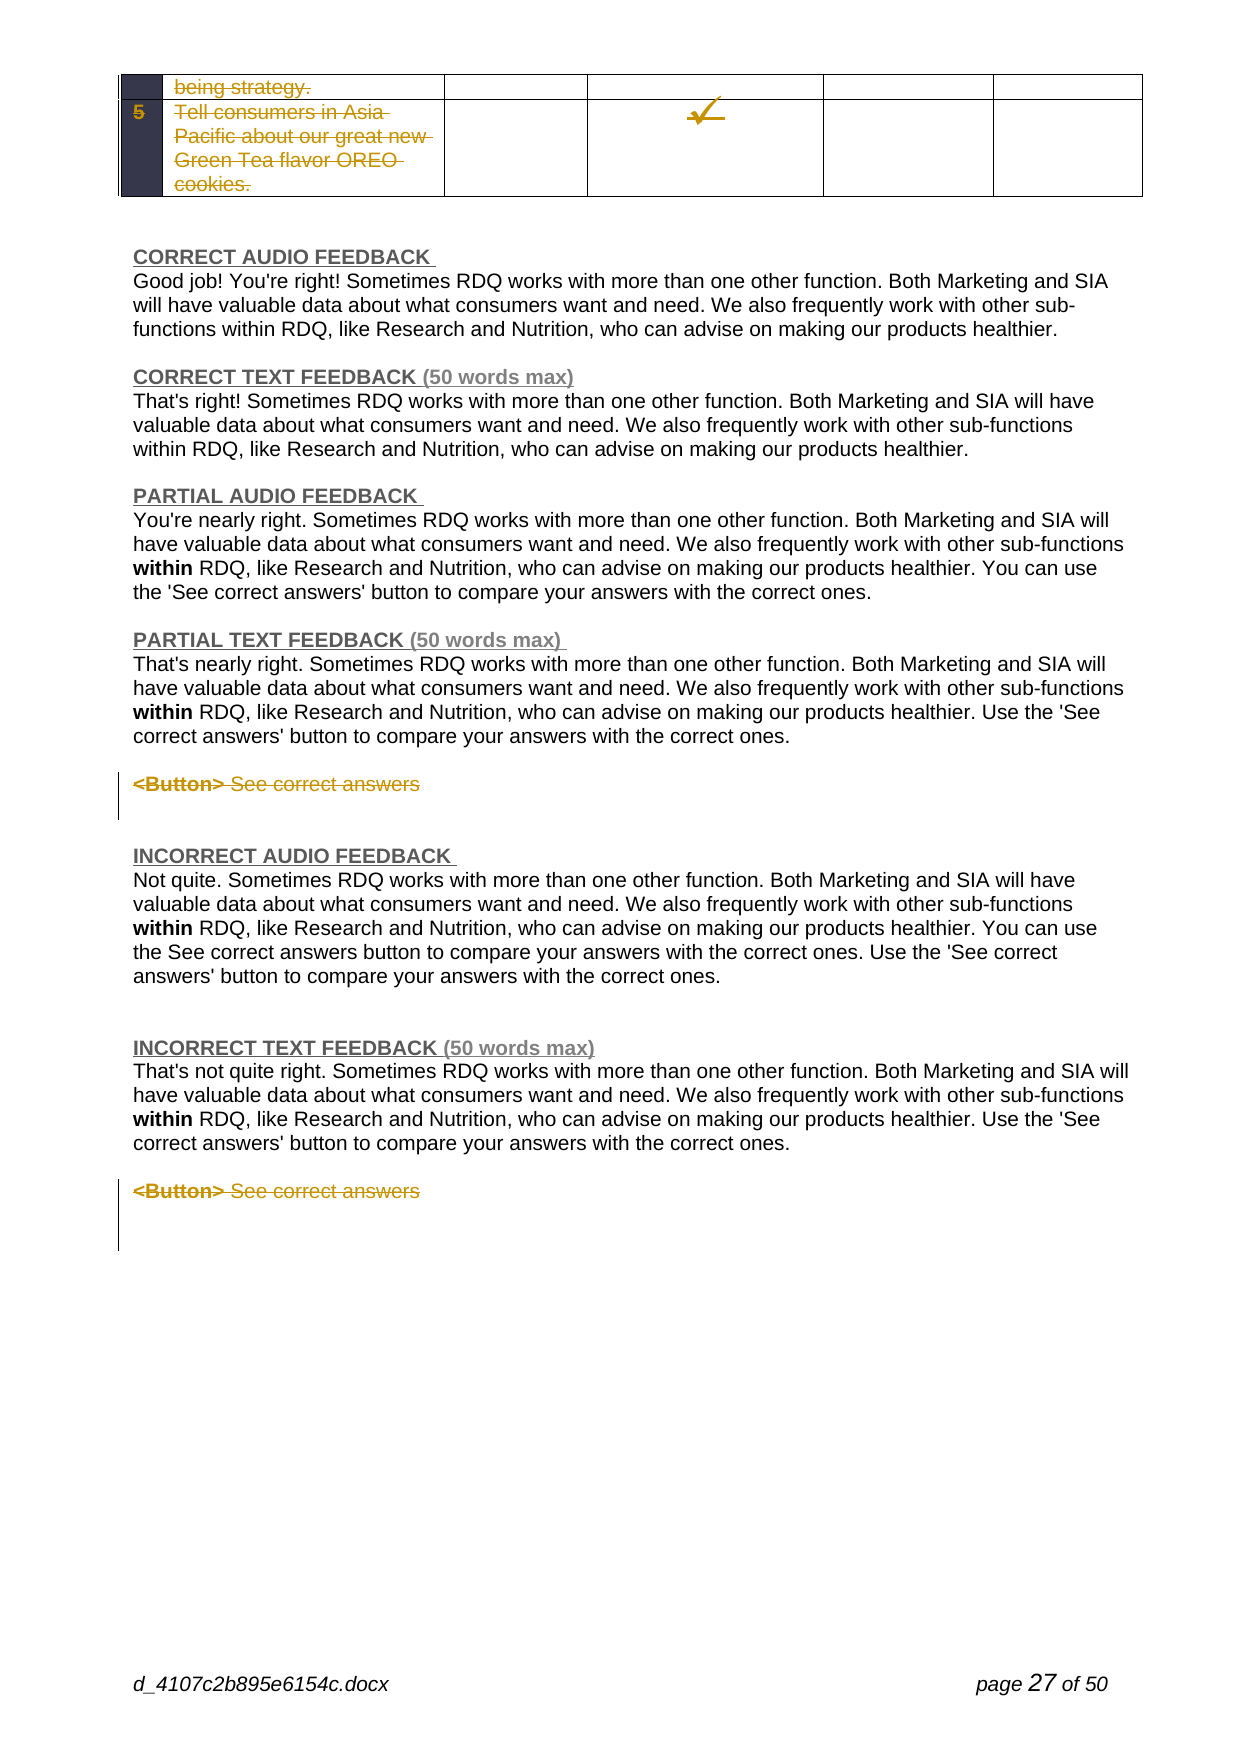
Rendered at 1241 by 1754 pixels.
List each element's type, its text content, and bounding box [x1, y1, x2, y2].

text That's not quite right. Sometimes RDQ works with more than one other function. Both Marketing and SIA will have valuable data about what consumers want and need. We also frequently work with other sub-functions within RDQ, like Research and Nutrition, who can advise on making our products healthier. Use the 'See correct answers' button to compare your answers with the correct ones. [133, 1059, 1132, 1155]
table_cell [445, 75, 587, 99]
text PARTIAL AUDIO FEEDBACK [133, 484, 1132, 508]
table_cell [163, 75, 444, 99]
table_cell [994, 75, 1142, 99]
text INCORRECT AUDIO FEEDBACK [133, 844, 1132, 868]
text CORRECT AUDIO FEEDBACK [133, 245, 1132, 269]
text You're nearly right. Sometimes RDQ works with more than one other function. Both Marketing and SIA will have valuable data about what consumers want and need. We also frequently work with other sub-functions within RDQ, like Research and Nutrition, who can advise on making our products healthier. You can use the 'See correct answers' button to compare your answers with the correct ones. [133, 508, 1132, 604]
text PARTIAL TEXT FEEDBACK (50 words max) [133, 628, 1132, 652]
table_cell [163, 100, 444, 196]
table_cell [445, 100, 587, 196]
text INCORRECT TEXT FEEDBACK (50 words max) [133, 1035, 1132, 1059]
table_cell 4 [122, 75, 162, 99]
table_cell [824, 100, 993, 196]
table_cell [588, 100, 823, 196]
table_cell [588, 75, 823, 99]
text That's right! Sometimes RDQ works with more than one other function. Both Marketing and SIA will have valuable data about what consumers want and need. We also frequently work with other sub-functions within RDQ, like Research and Nutrition, who can advise on making our products healthier. [133, 388, 1132, 460]
table_cell [824, 75, 993, 99]
table_cell [994, 100, 1142, 196]
text Not quite. Sometimes RDQ works with more than one other function. Both Marketing and SIA will have valuable data about what consumers want and need. We also frequently work with other sub-functions within RDQ, like Research and Nutrition, who can advise on making our products healthier. You can use the See correct answers button to compare your answers with the correct ones. Use the 'See correct answers' button to compare your answers with the correct ones. [133, 868, 1132, 987]
text CORRECT TEXT FEEDBACK (50 words max) [133, 364, 1132, 388]
table_cell [122, 100, 162, 196]
text That's nearly right. Sometimes RDQ works with more than one other function. Both Marketing and SIA will have valuable data about what consumers want and need. We also frequently work with other sub-functions within RDQ, like Research and Nutrition, who can advise on making our products healthier. Use the 'See correct answers' button to compare your answers with the correct ones. [133, 652, 1132, 748]
text Good job! You're right! Sometimes RDQ works with more than one other function. Both Marketing and SIA will have valuable data about what consumers want and need. We also frequently work with other sub-functions within RDQ, like Research and Nutrition, who can advise on making our products healthier. [133, 269, 1132, 341]
